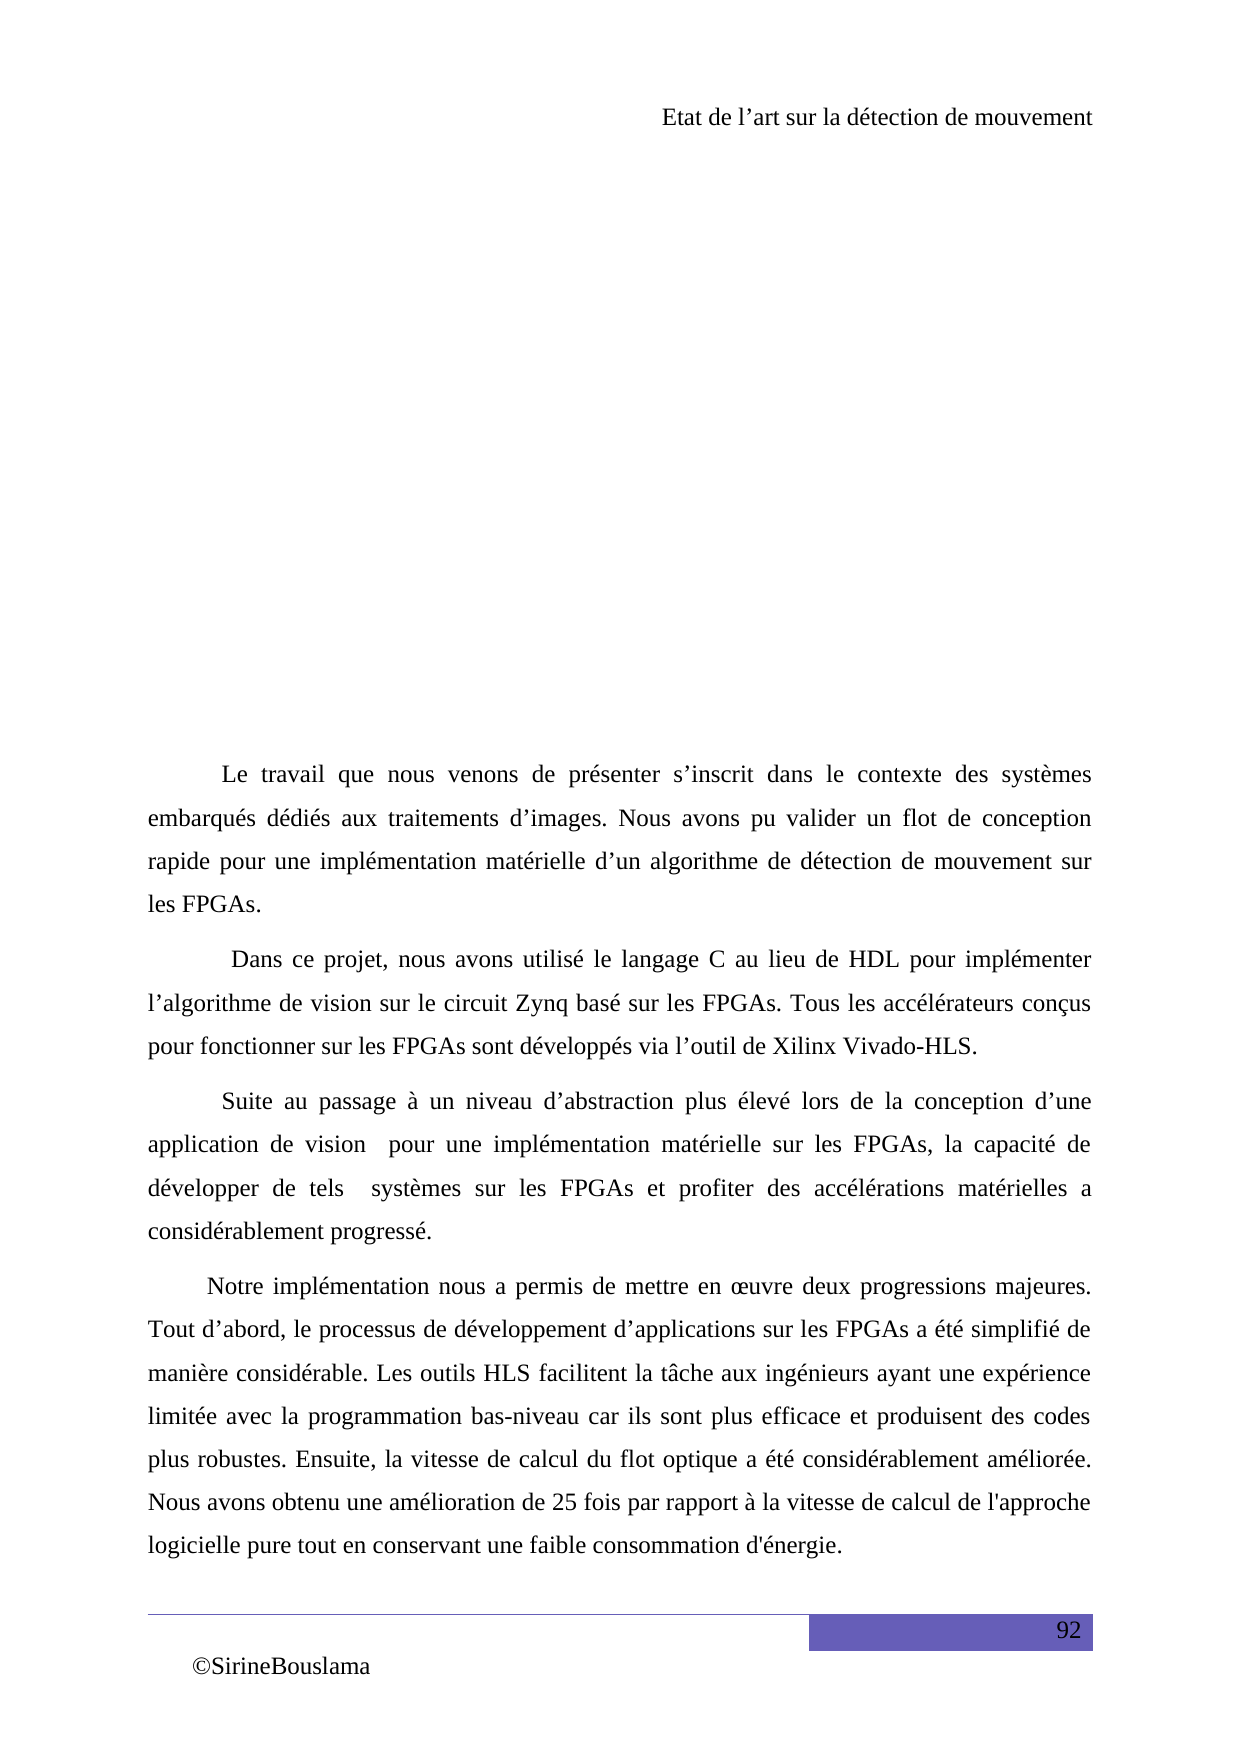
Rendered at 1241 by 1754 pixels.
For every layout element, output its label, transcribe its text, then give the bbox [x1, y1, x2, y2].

text Le travail que nous venons de présenter s’inscrit dans le contexte des systèmes embarqués dédiés aux traitements d’images. Nous avons pu valider un flot de conception rapide pour une implémentation matérielle d’un algorithme de détection de mouvement sur les FPGAs. [148, 759, 1093, 918]
text Suite au passage à un niveau d’abstraction plus élevé lors de la conception d’une application de vision pour une implémentation matérielle sur les FPGAs, la capacité de développer de tels systèmes sur les FPGAs et profiter des accélérations matérielles a considérablement progressé. [148, 1086, 1093, 1244]
text Dans ce projet, nous avons utilisé le langage C au lieu de HDL pour implémenter l’algorithme de vision sur le circuit Zynq basé sur les FPGAs. Tous les accélérateurs conçus pour fonctionner sur les FPGAs sont développés via l’outil de Xilinx Vivado-HLS. [148, 944, 1093, 1059]
text Notre implémentation nous a permis de mettre en œuvre deux progressions majeures. Tout d’abord, le processus de développement d’applications sur les FPGAs a été simplifié de manière considérable. Les outils HLS facilitent la tâche aux ingénieurs ayant une expérience limitée avec la programmation bas-niveau car ils sont plus efficace et produisent des codes plus robustes. Ensuite, la vitesse de calcul du flot optique a été considérablement améliorée. Nous avons obtenu une amélioration de 25 fois par rapport à la vitesse de calcul de l'approche logicielle pure tout en conservant une faible consommation d'énergie. [148, 1271, 1093, 1559]
